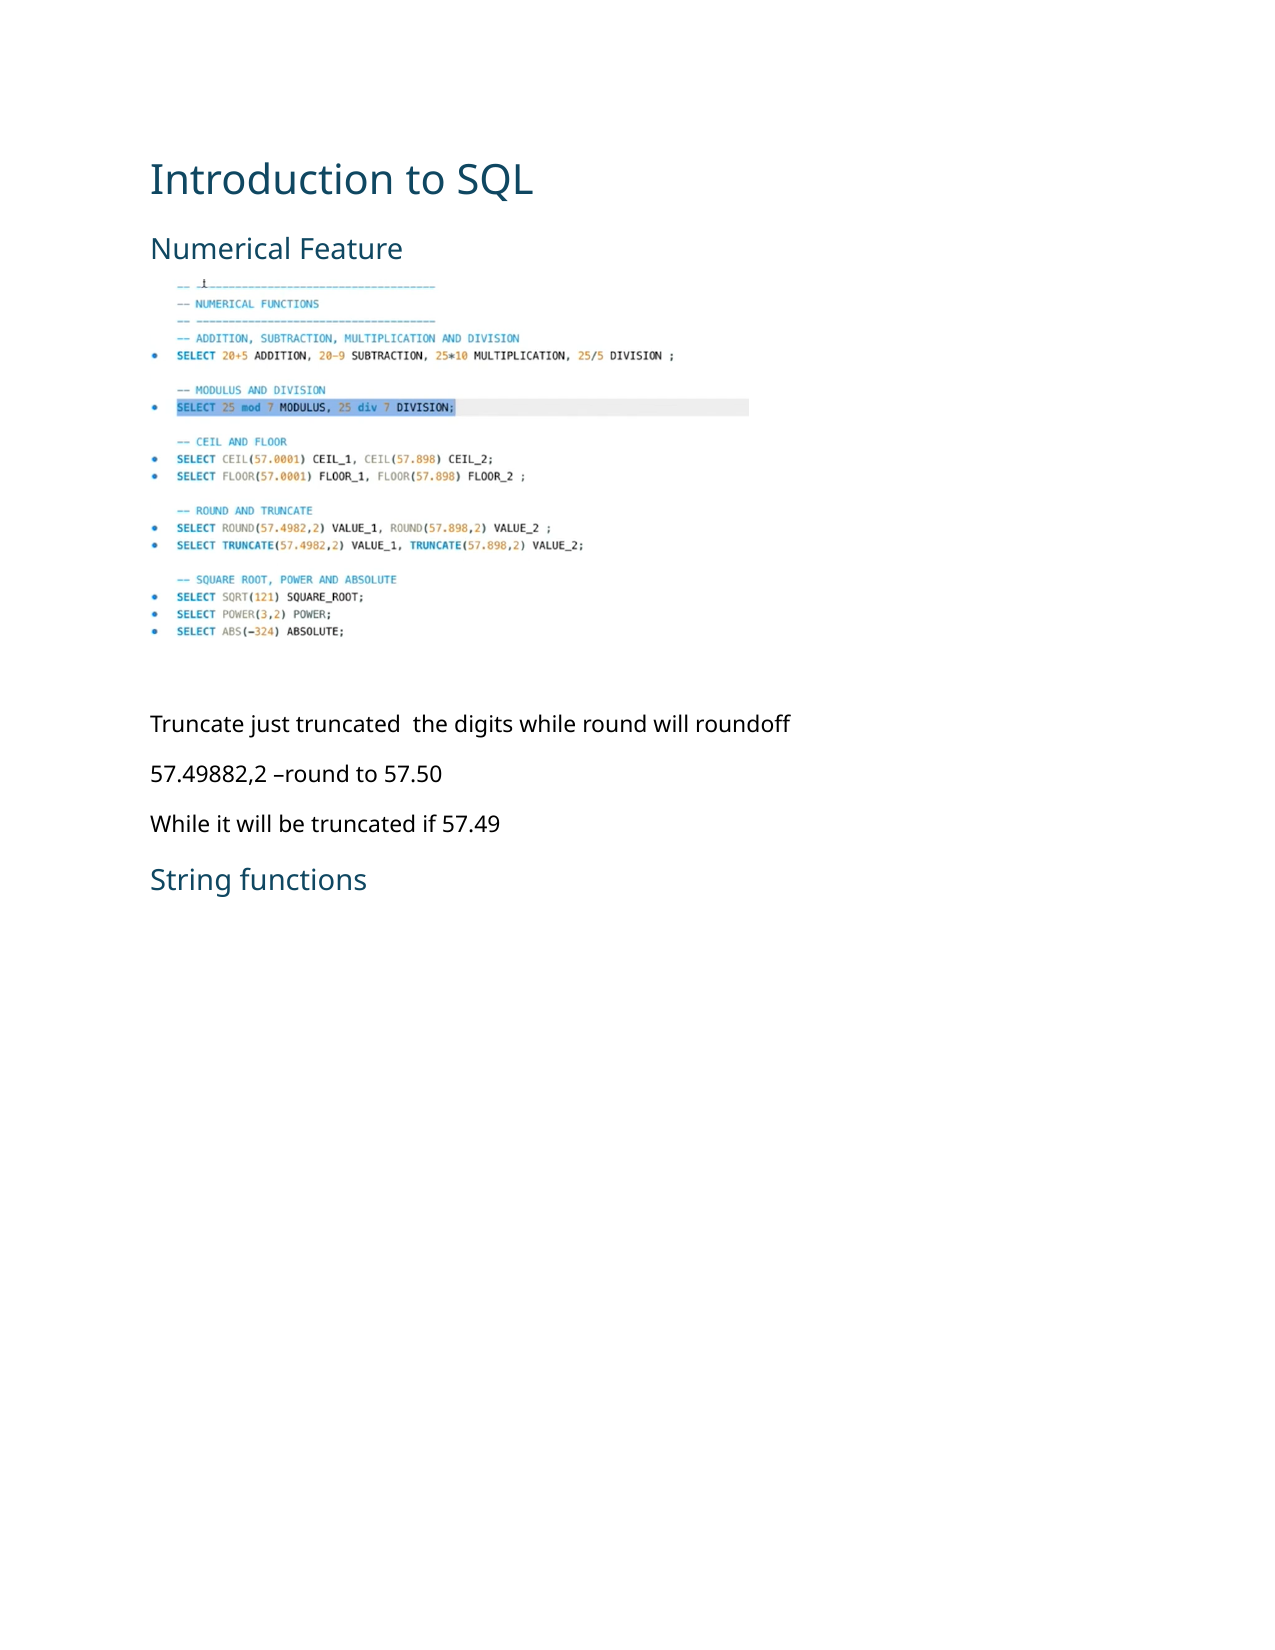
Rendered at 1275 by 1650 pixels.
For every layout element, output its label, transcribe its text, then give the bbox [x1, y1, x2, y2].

text Truncate just truncated the digits while round will roundoff [150, 708, 1125, 739]
text 57.49882,2 –round to 57.50 [150, 758, 1125, 789]
picture [150, 279, 749, 638]
text While it will be truncated if 57.49 [150, 808, 1125, 840]
subtitle Introduction to SQL [150, 150, 1125, 207]
subtitle Numerical Feature [150, 228, 1125, 268]
subtitle String functions [150, 859, 1125, 898]
